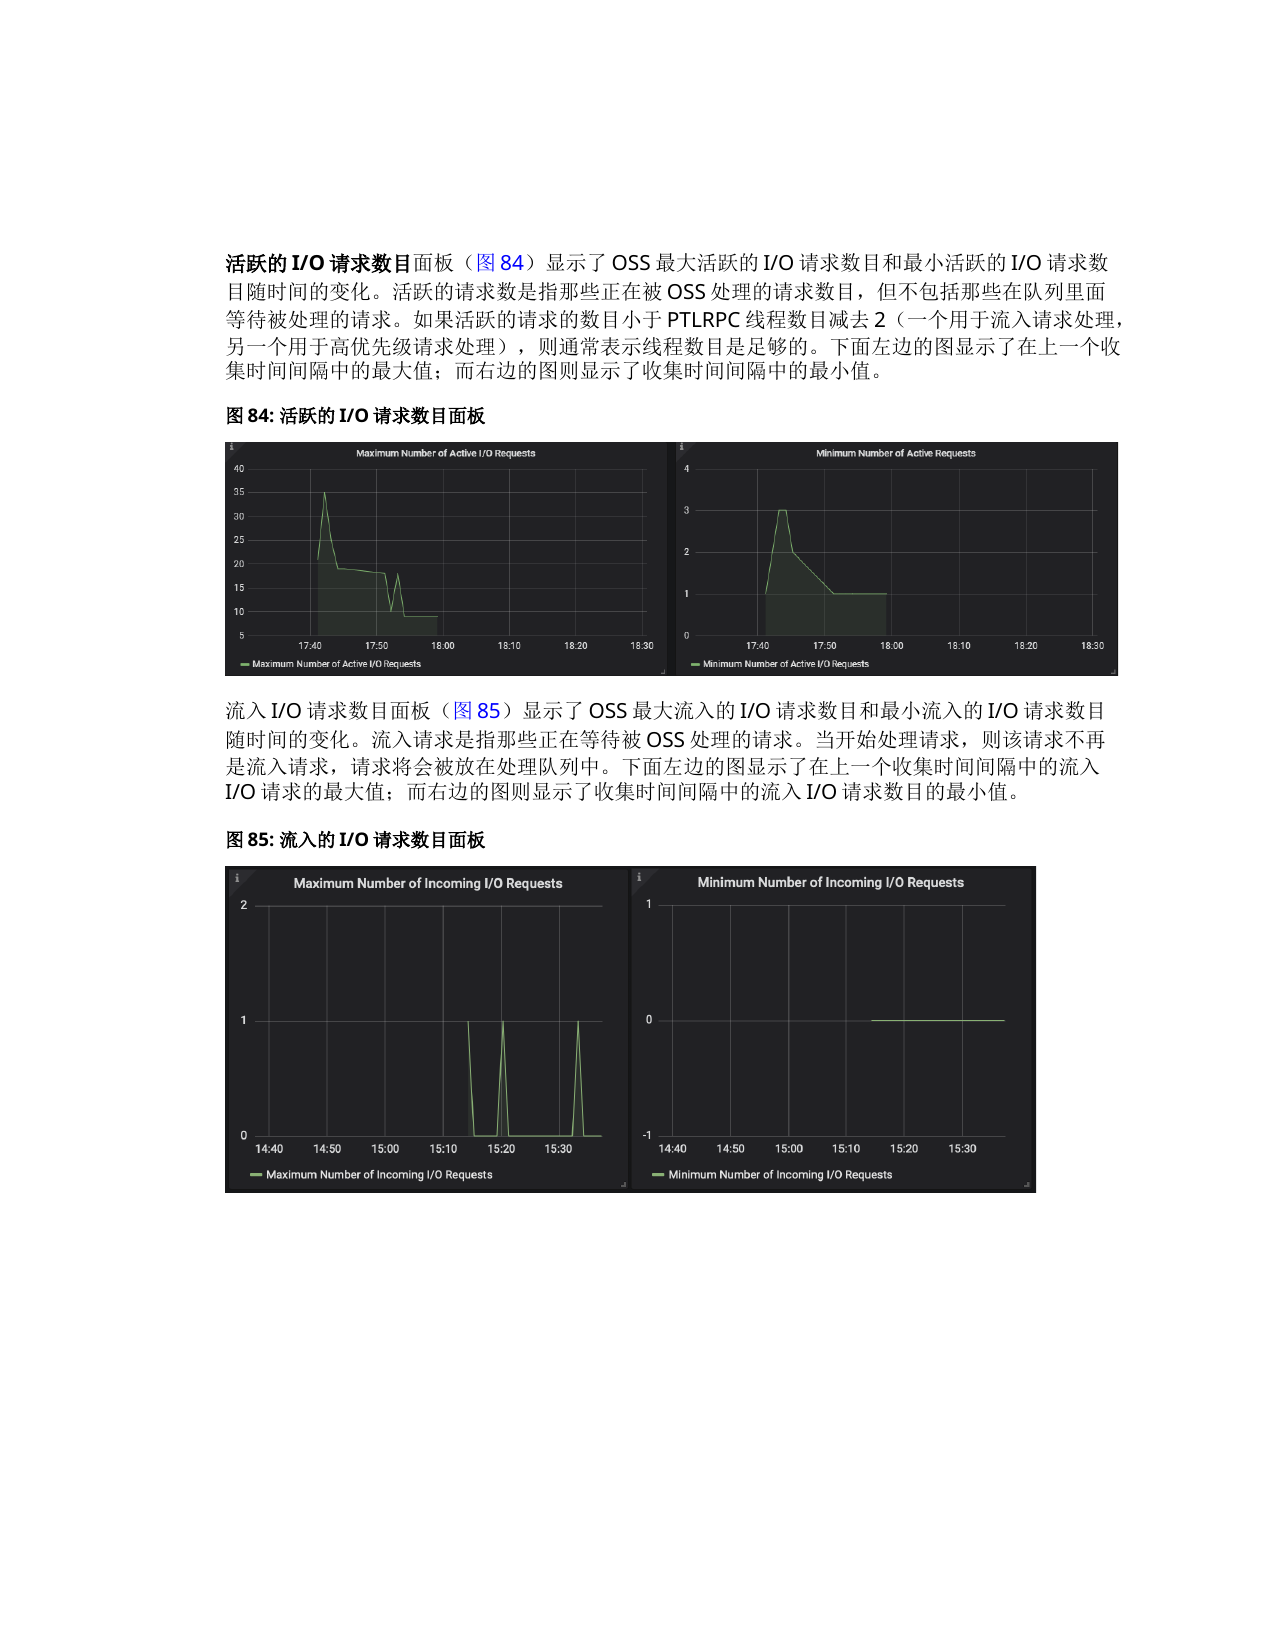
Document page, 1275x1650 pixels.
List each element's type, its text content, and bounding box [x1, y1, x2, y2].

picture [225, 442, 1119, 676]
text 活跃的I/O请求数目面板（图84）显示了OSS最大活跃的I/O请求数目和最小活跃的I/O请求数目随时间的变化。活跃的请求数是指那些正在被OSS处理的请求数目，但不包括那些在队列里面等待被处理的请求。如果活跃的请求的数目小于PTLRPC线程数目减去2（一个用于流入请求处理，另一个用于高优先级请求处理），则通常表示线程数目是足够的。下面左边的图显示了在上一个收集时间间隔中的最大值；而右边的图则显示了收集时间间隔中的最小值。 [225, 248, 1125, 381]
text 流入I/O请求数目面板（图85）显示了OSS最大流入的I/O请求数目和最小流入的I/O请求数目随时间的变化。流入请求是指那些正在等待被OSS处理的请求。当开始处理请求，则该请求不再是流入请求，请求将会被放在处理队列中。下面左边的图显示了在上一个收集时间间隔中的流入I/O请求的最大值；而右边的图则显示了收集时间间隔中的流入I/O请求数目的最小值。 [225, 696, 1125, 805]
text 图85: 流入的I/O请求数目面板 [225, 826, 1125, 852]
text 图84: 活跃的I/O请求数目面板 [225, 402, 1125, 428]
picture [225, 866, 1037, 1193]
